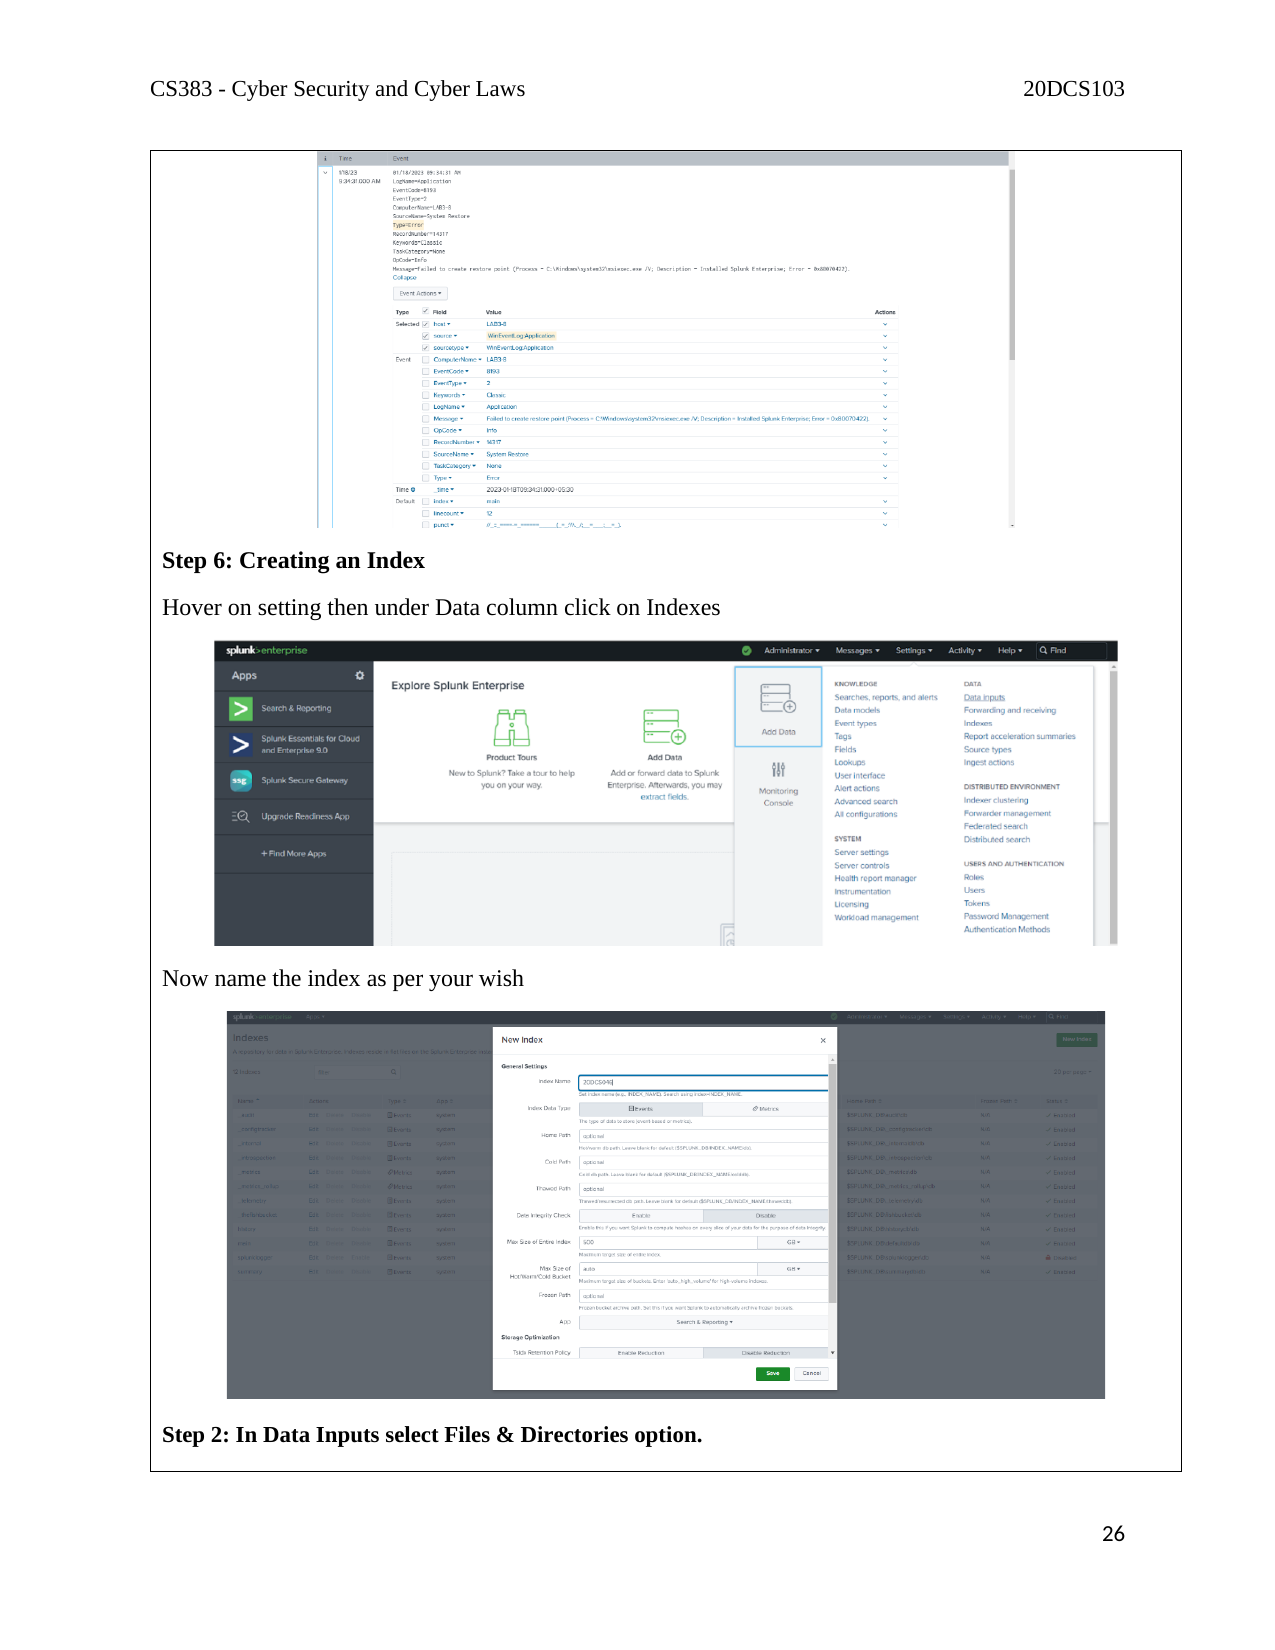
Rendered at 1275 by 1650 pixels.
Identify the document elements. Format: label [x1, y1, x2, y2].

picture [226, 1011, 1105, 1399]
table_cell [151, 151, 1181, 1471]
picture [317, 151, 1015, 528]
picture [214, 639, 1118, 946]
